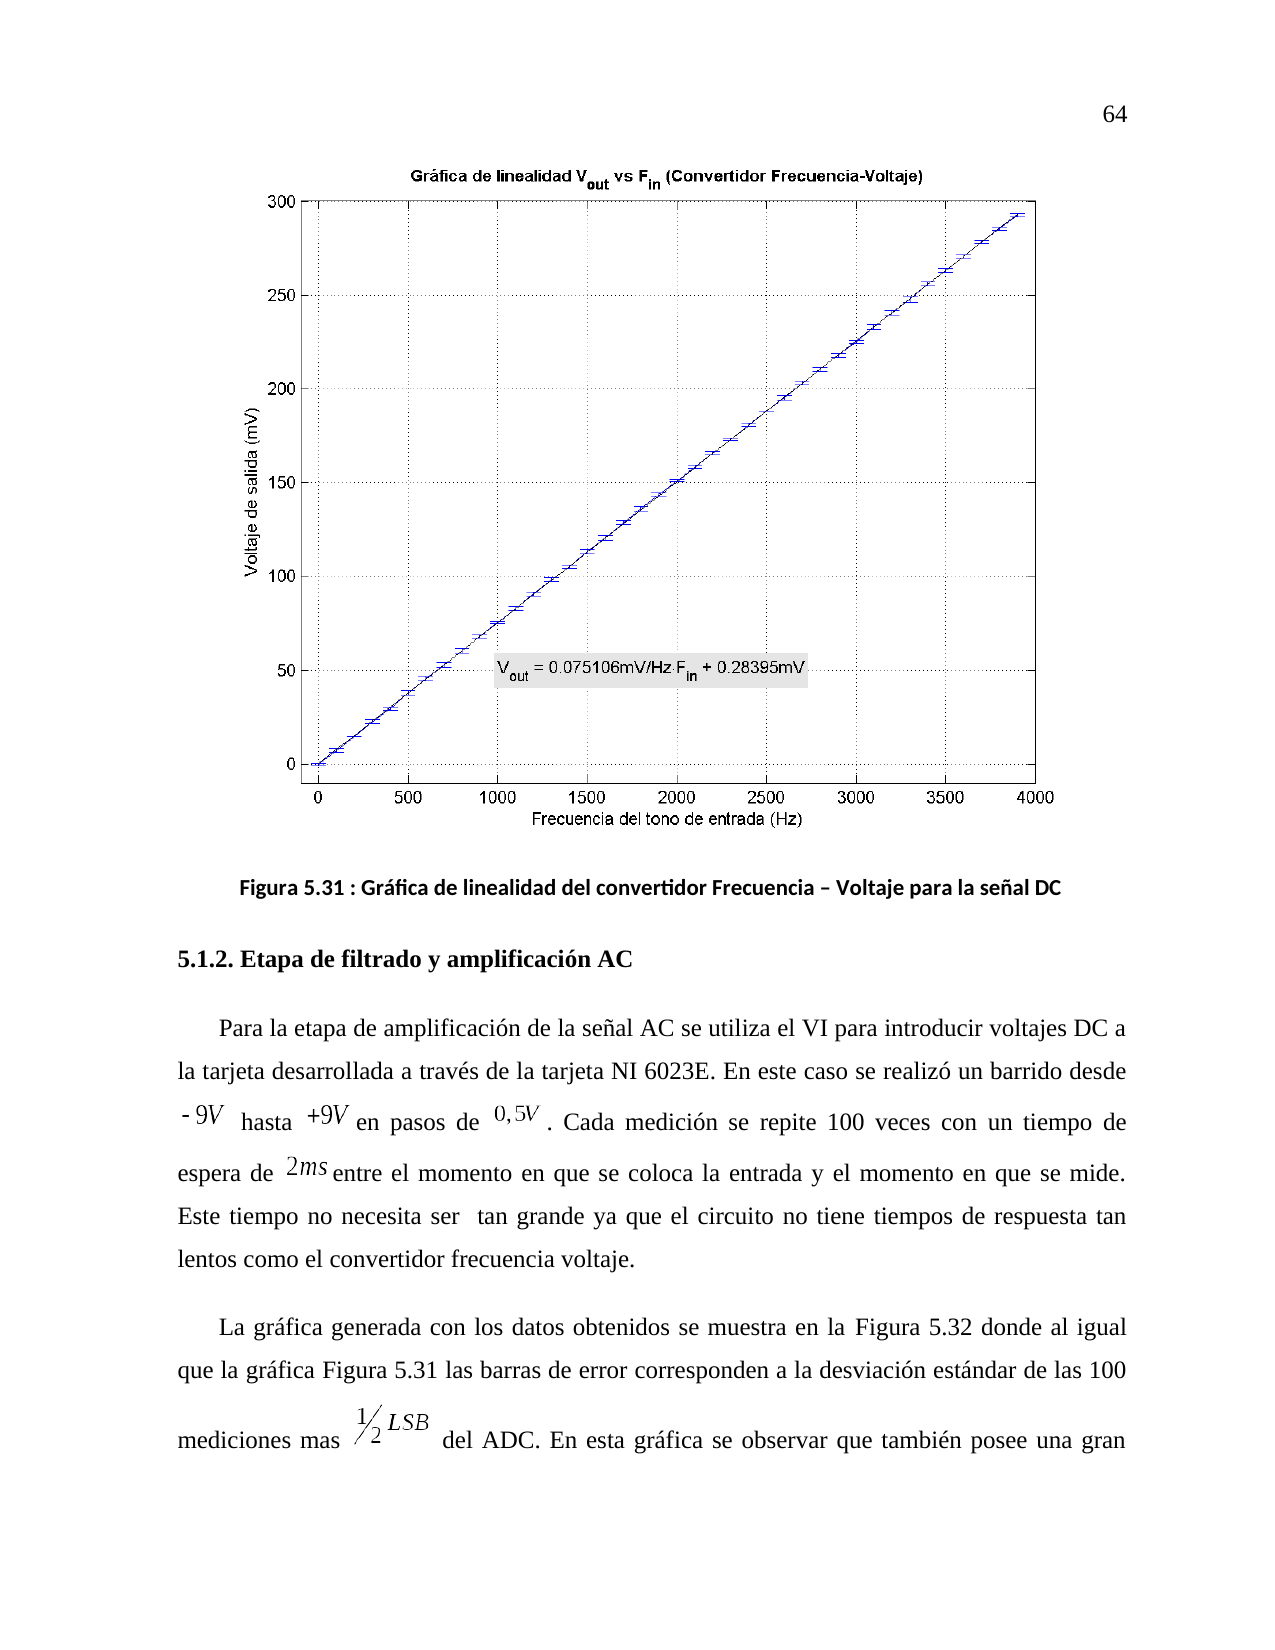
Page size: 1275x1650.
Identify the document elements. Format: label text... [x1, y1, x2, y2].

subtitle Etapa de filtrado y amplificación AC [177, 944, 1127, 973]
text Para la etapa de amplificación de la señal AC se utiliza el VI para introducir voltajes DC a la tarjeta desarrollada a través de la tarjeta NI 6023E. En este caso se realizó un barrido desde hasta en pasos de . Cada medición se repite 100 veces con un tiempo de espera de entre el momento en que se coloca la entrada y el momento en que se mide. Este tiempo no necesita ser tan grande ya que el circuito no tiene tiempos de respuesta tan lentos como el convertidor frecuencia voltaje. [177, 1013, 1127, 1273]
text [177, 1312, 1127, 1454]
picture [177, 147, 1125, 861]
